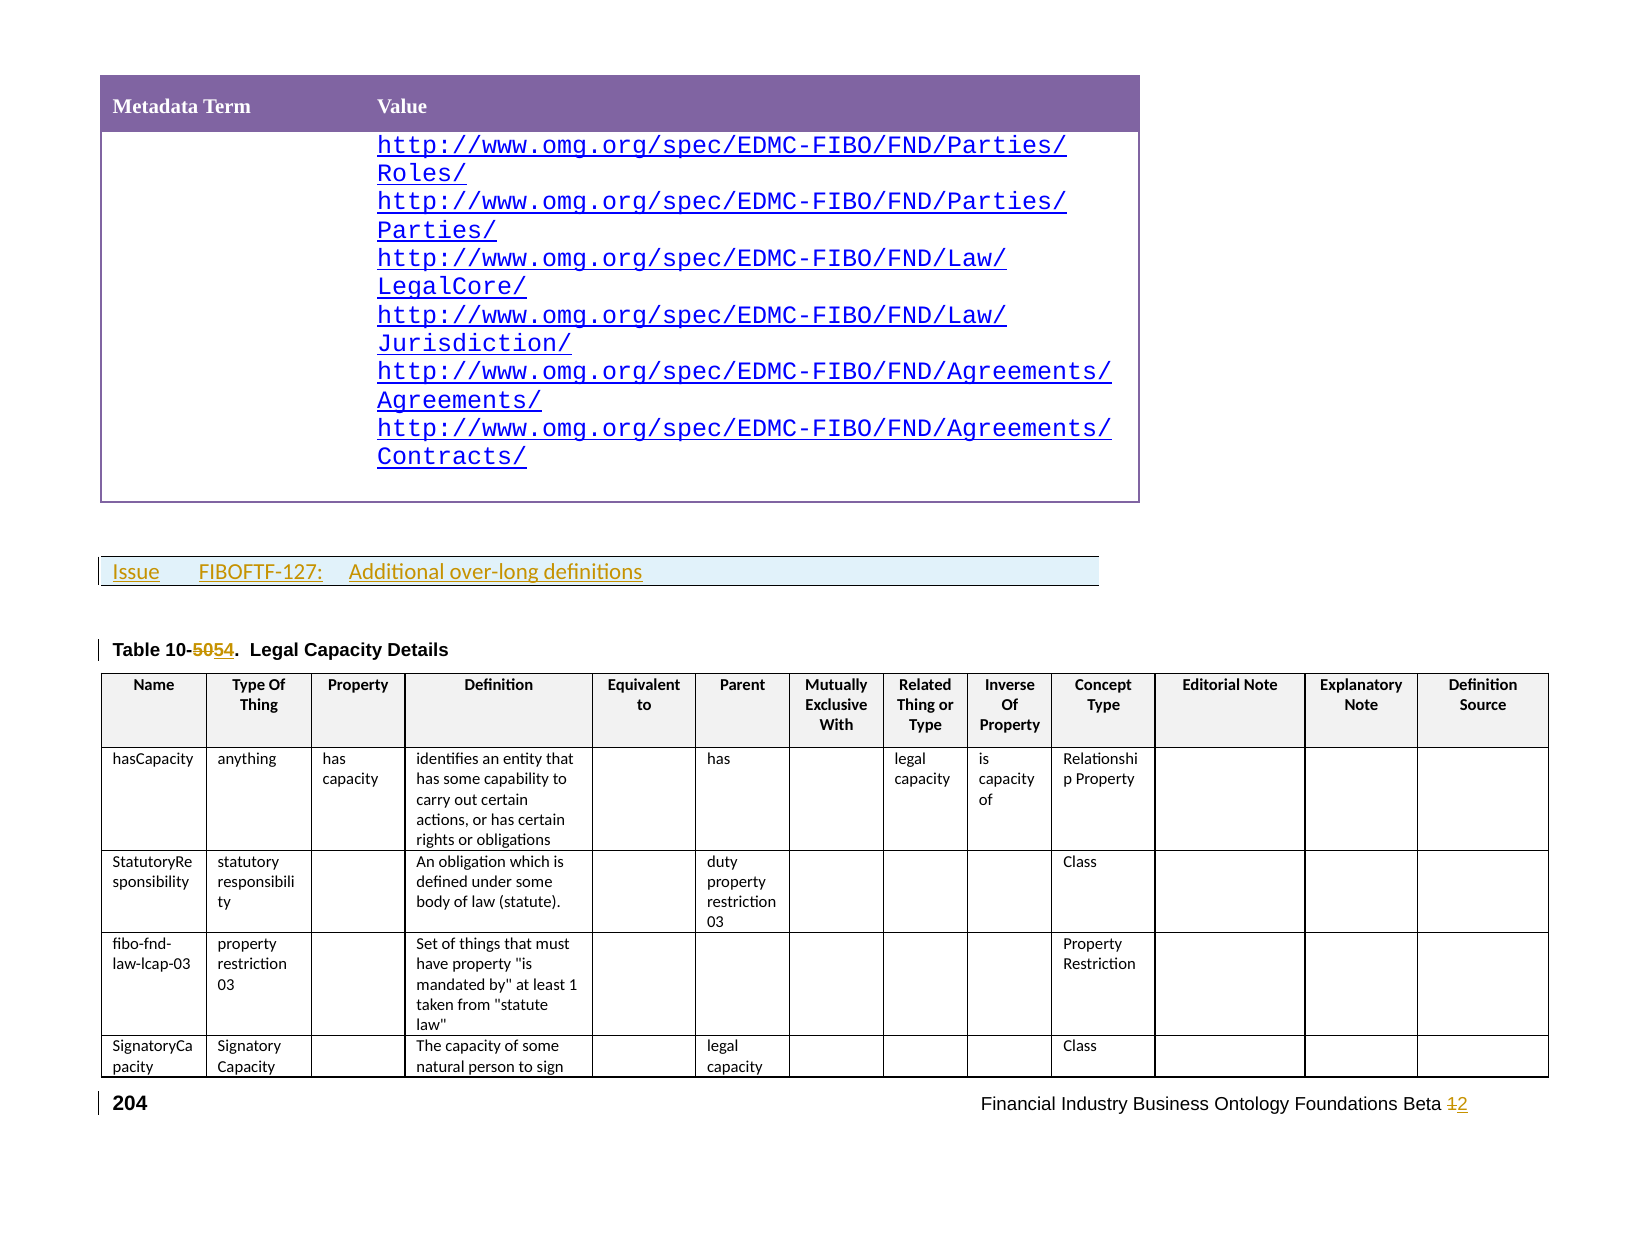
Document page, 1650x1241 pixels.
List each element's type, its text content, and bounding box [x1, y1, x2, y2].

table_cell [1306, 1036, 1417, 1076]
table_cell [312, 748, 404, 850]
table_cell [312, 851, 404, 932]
text Table 10-. Legal Capacity Details [112, 639, 1477, 661]
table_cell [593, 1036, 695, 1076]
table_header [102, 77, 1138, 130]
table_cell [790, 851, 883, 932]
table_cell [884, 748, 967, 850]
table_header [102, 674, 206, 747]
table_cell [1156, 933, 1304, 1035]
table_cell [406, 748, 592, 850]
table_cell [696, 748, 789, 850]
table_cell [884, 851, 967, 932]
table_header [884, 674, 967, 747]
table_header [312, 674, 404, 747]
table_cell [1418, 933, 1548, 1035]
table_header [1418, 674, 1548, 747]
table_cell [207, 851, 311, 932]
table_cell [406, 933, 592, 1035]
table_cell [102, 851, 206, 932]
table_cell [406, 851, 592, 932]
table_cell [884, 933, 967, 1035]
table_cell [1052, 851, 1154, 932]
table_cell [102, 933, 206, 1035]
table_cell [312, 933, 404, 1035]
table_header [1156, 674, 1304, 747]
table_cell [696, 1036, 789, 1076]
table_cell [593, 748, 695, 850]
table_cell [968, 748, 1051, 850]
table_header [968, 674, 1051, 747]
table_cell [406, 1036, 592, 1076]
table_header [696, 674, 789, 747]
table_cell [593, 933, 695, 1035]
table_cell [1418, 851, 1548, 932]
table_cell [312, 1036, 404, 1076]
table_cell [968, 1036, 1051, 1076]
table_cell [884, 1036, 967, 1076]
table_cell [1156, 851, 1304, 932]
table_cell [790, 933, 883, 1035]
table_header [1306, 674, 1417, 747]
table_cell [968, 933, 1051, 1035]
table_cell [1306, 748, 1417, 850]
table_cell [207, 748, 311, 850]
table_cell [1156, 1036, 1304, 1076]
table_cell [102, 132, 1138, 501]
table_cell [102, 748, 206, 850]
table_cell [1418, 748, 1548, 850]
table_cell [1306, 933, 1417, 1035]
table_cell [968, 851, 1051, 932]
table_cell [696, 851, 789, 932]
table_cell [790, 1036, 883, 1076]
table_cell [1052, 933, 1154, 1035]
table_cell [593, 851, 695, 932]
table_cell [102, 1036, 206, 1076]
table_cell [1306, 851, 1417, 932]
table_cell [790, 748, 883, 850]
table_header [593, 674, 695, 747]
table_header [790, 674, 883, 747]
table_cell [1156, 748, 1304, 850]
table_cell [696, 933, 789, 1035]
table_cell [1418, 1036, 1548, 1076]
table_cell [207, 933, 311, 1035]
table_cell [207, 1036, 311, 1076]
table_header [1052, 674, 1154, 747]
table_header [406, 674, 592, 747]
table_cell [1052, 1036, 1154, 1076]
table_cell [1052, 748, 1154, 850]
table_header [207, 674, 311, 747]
